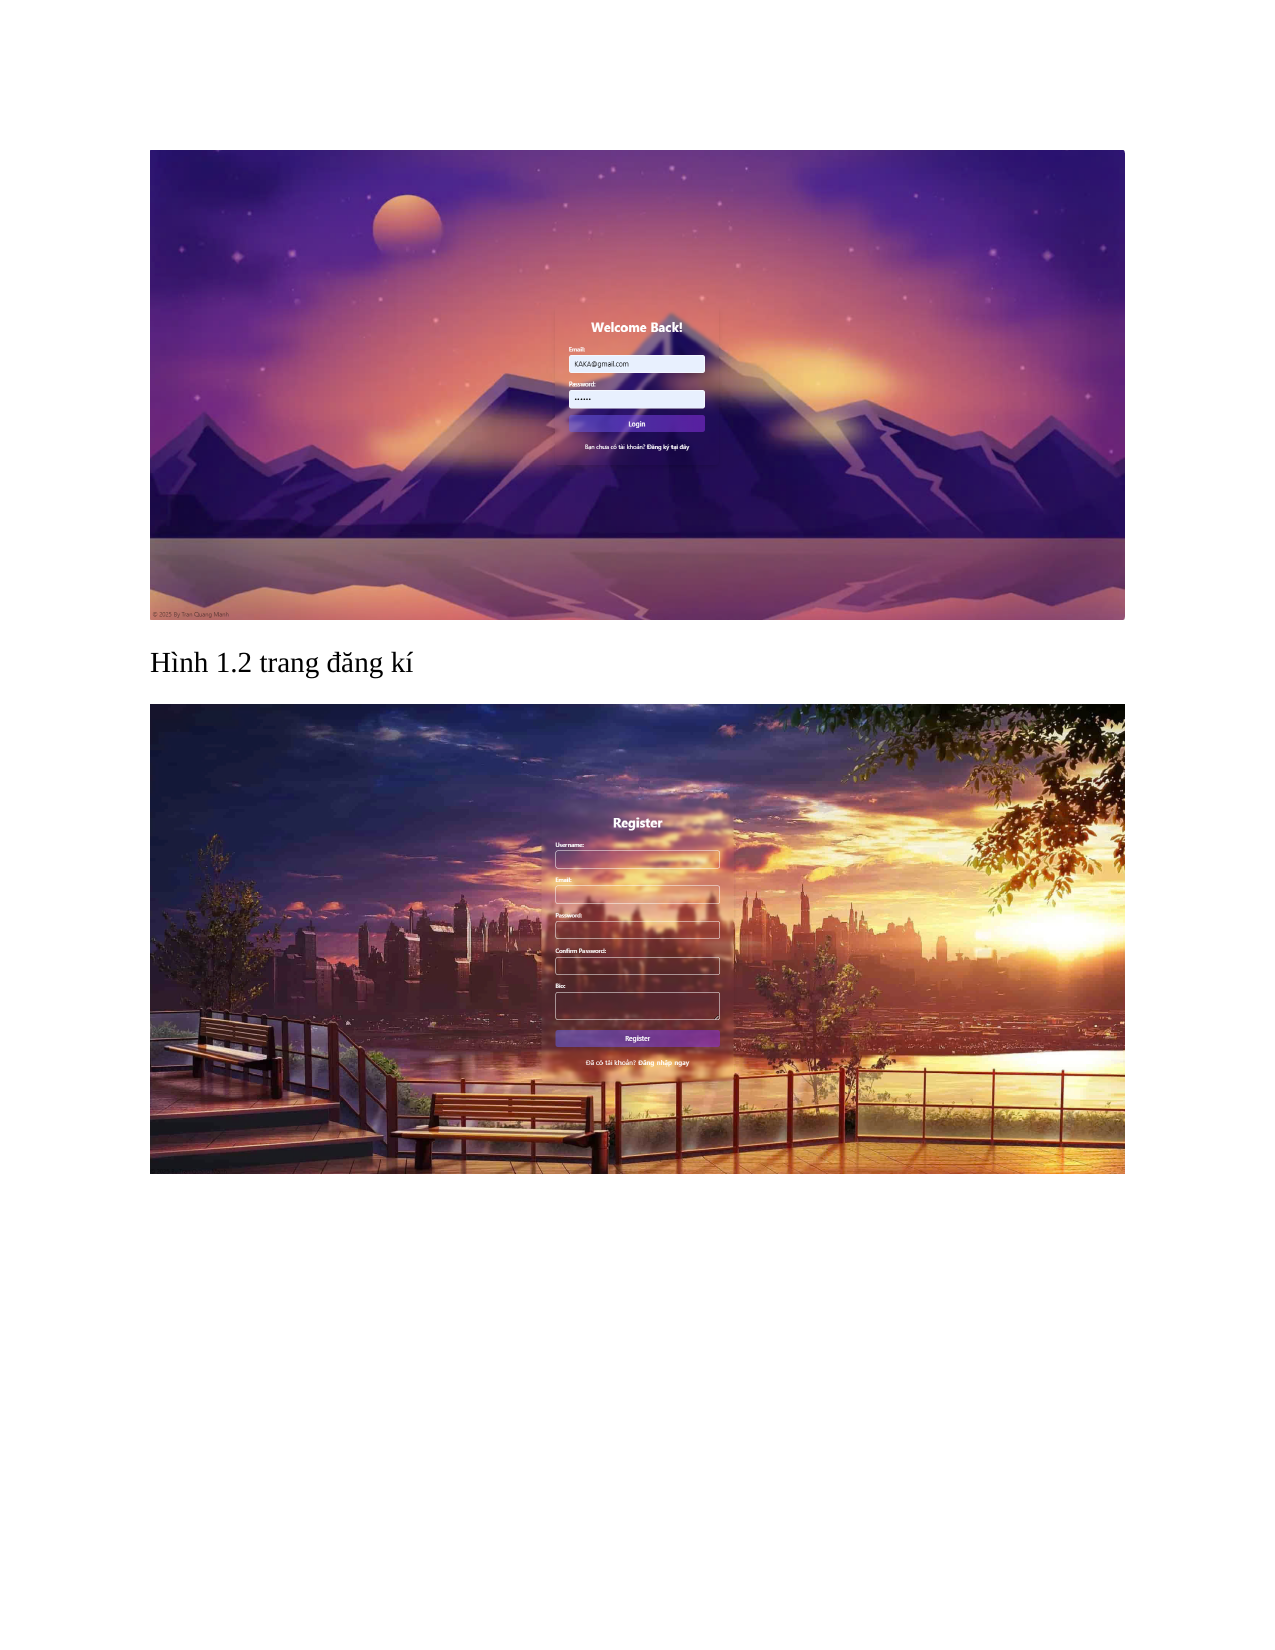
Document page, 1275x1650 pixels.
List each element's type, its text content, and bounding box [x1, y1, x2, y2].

text Hình 1.2 trang đăng kí [150, 645, 1125, 679]
picture [150, 150, 1125, 620]
picture [150, 704, 1125, 1174]
